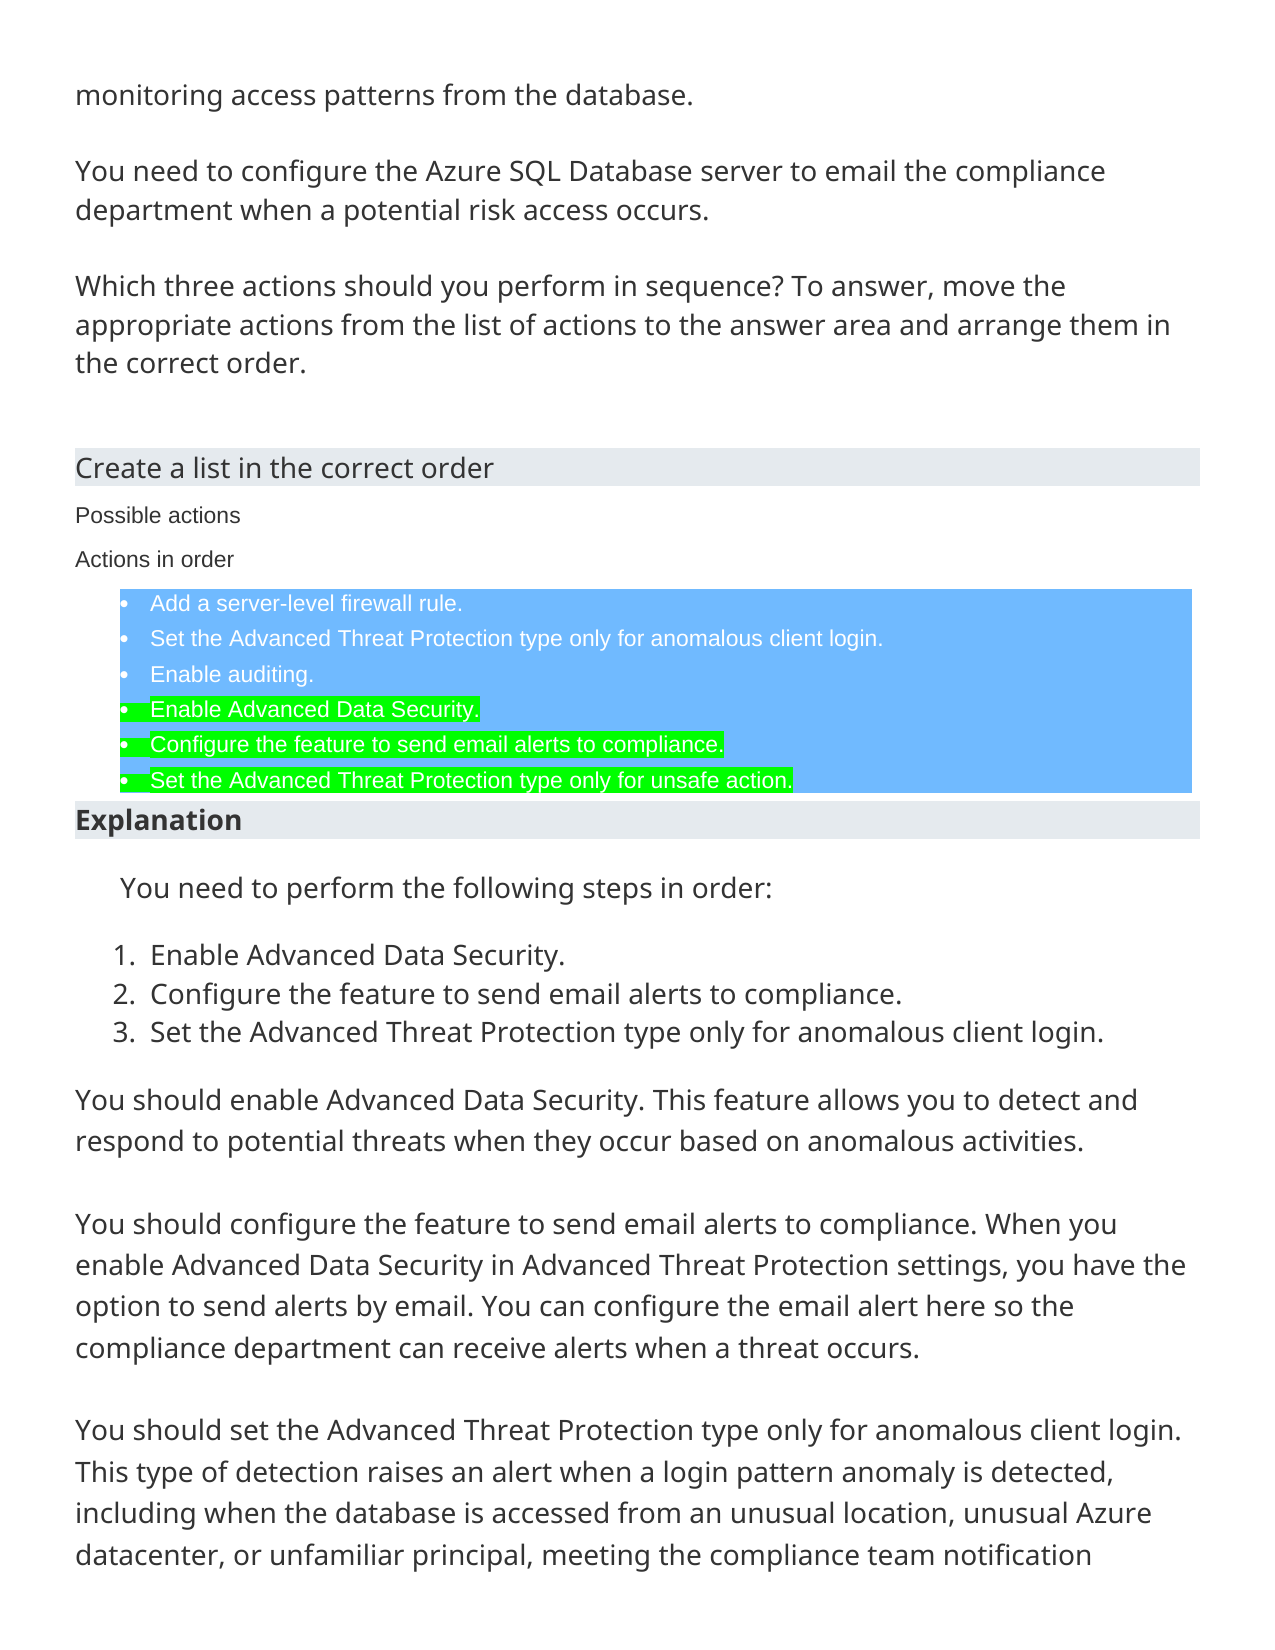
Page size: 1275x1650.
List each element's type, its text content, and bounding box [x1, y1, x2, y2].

list Enable Advanced Data Security. [120, 695, 1192, 722]
text You need to perform the following steps in order: [120, 868, 1155, 907]
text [75, 75, 1200, 382]
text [75, 1080, 1200, 1573]
text Explanation [75, 801, 1200, 839]
text Actions in order [75, 545, 1200, 572]
list Configure the feature to send email alerts to compliance. [120, 730, 1192, 758]
text Create a list in the correct order [75, 448, 1200, 486]
text Possible actions [75, 501, 1200, 528]
list Add a server-level firewall rule. [120, 589, 1192, 616]
list Configure the feature to send email alerts to compliance. [112, 974, 1200, 1012]
list Enable Advanced Data Security. [112, 936, 1200, 974]
list Set the Advanced Threat Protection type only for anomalous client login. [120, 624, 1192, 652]
list Set the Advanced Threat Protection type only for anomalous client login. [112, 1012, 1200, 1051]
list Set the Advanced Threat Protection type only for unsafe action. [120, 765, 1192, 793]
list Enable auditing. [120, 659, 1192, 687]
